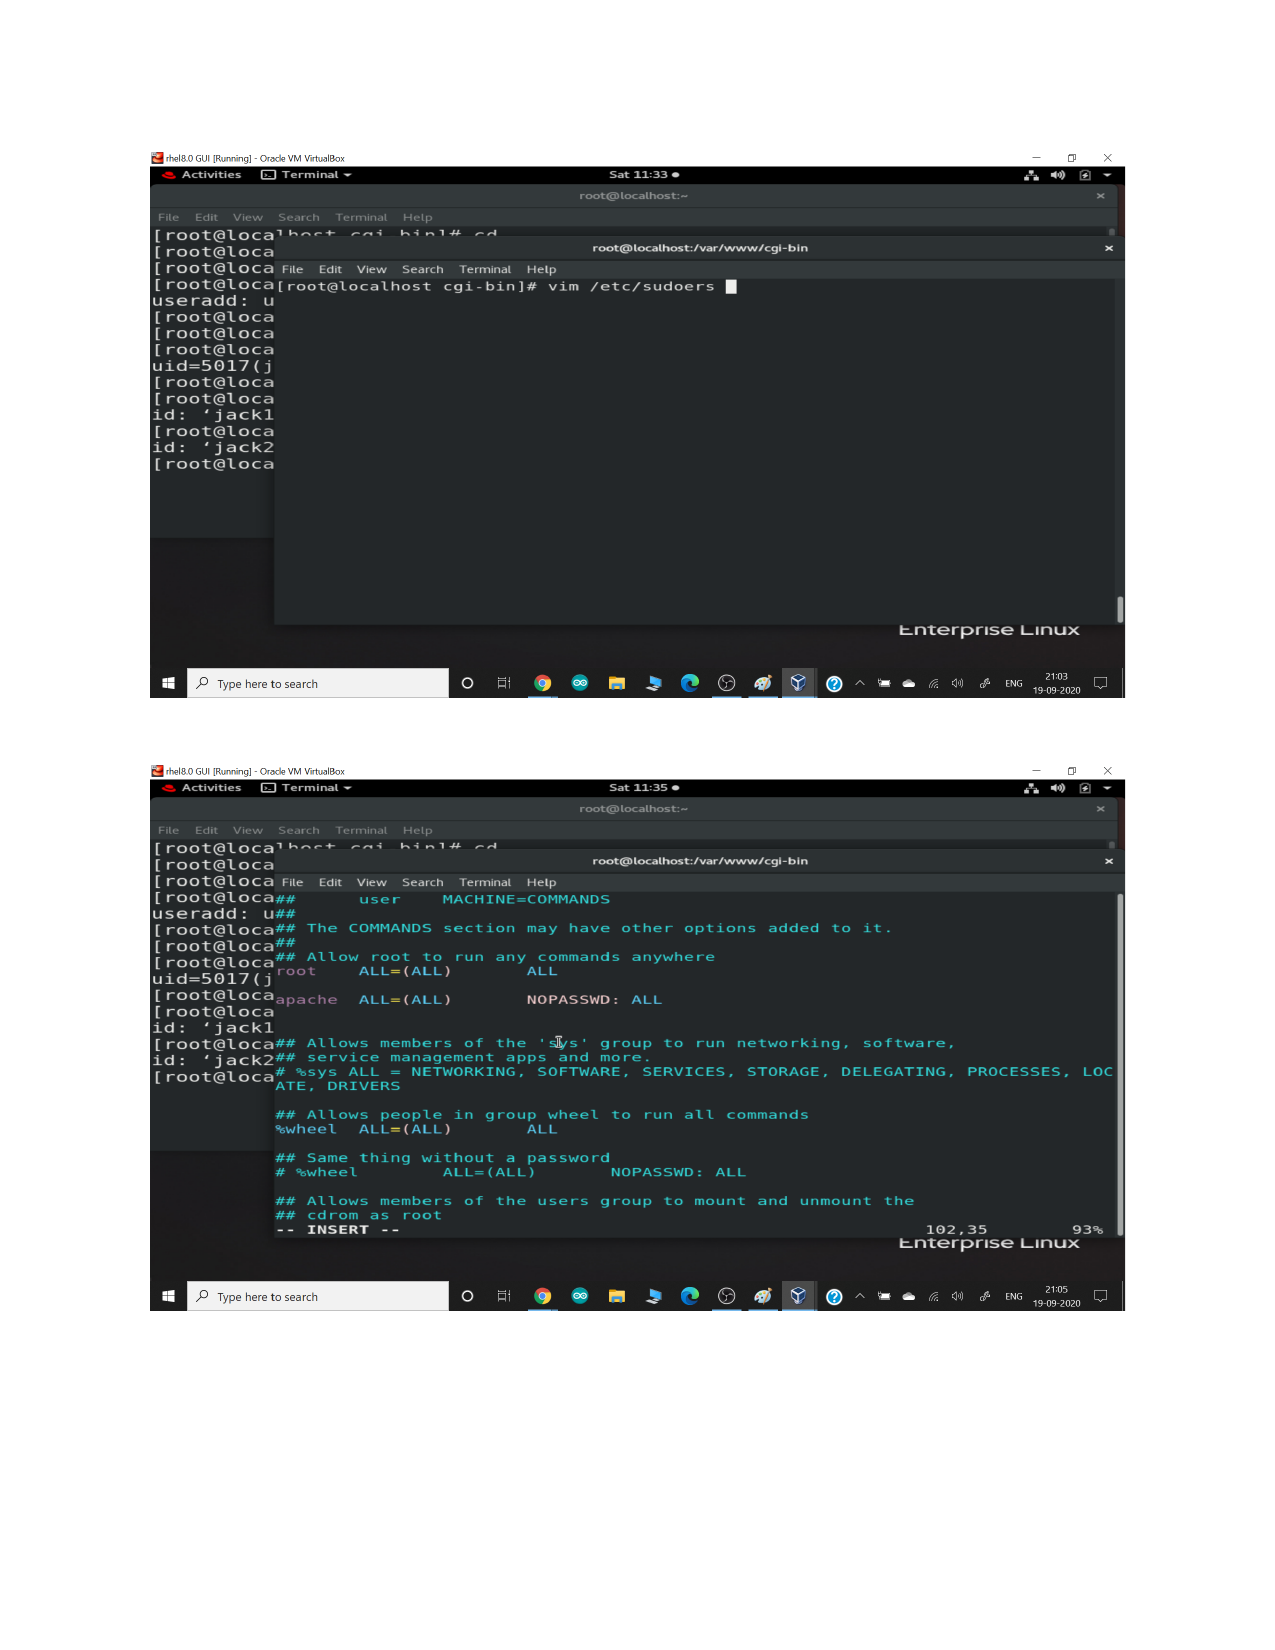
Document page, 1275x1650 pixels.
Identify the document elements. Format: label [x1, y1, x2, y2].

picture [150, 150, 1125, 698]
picture [150, 762, 1125, 1311]
